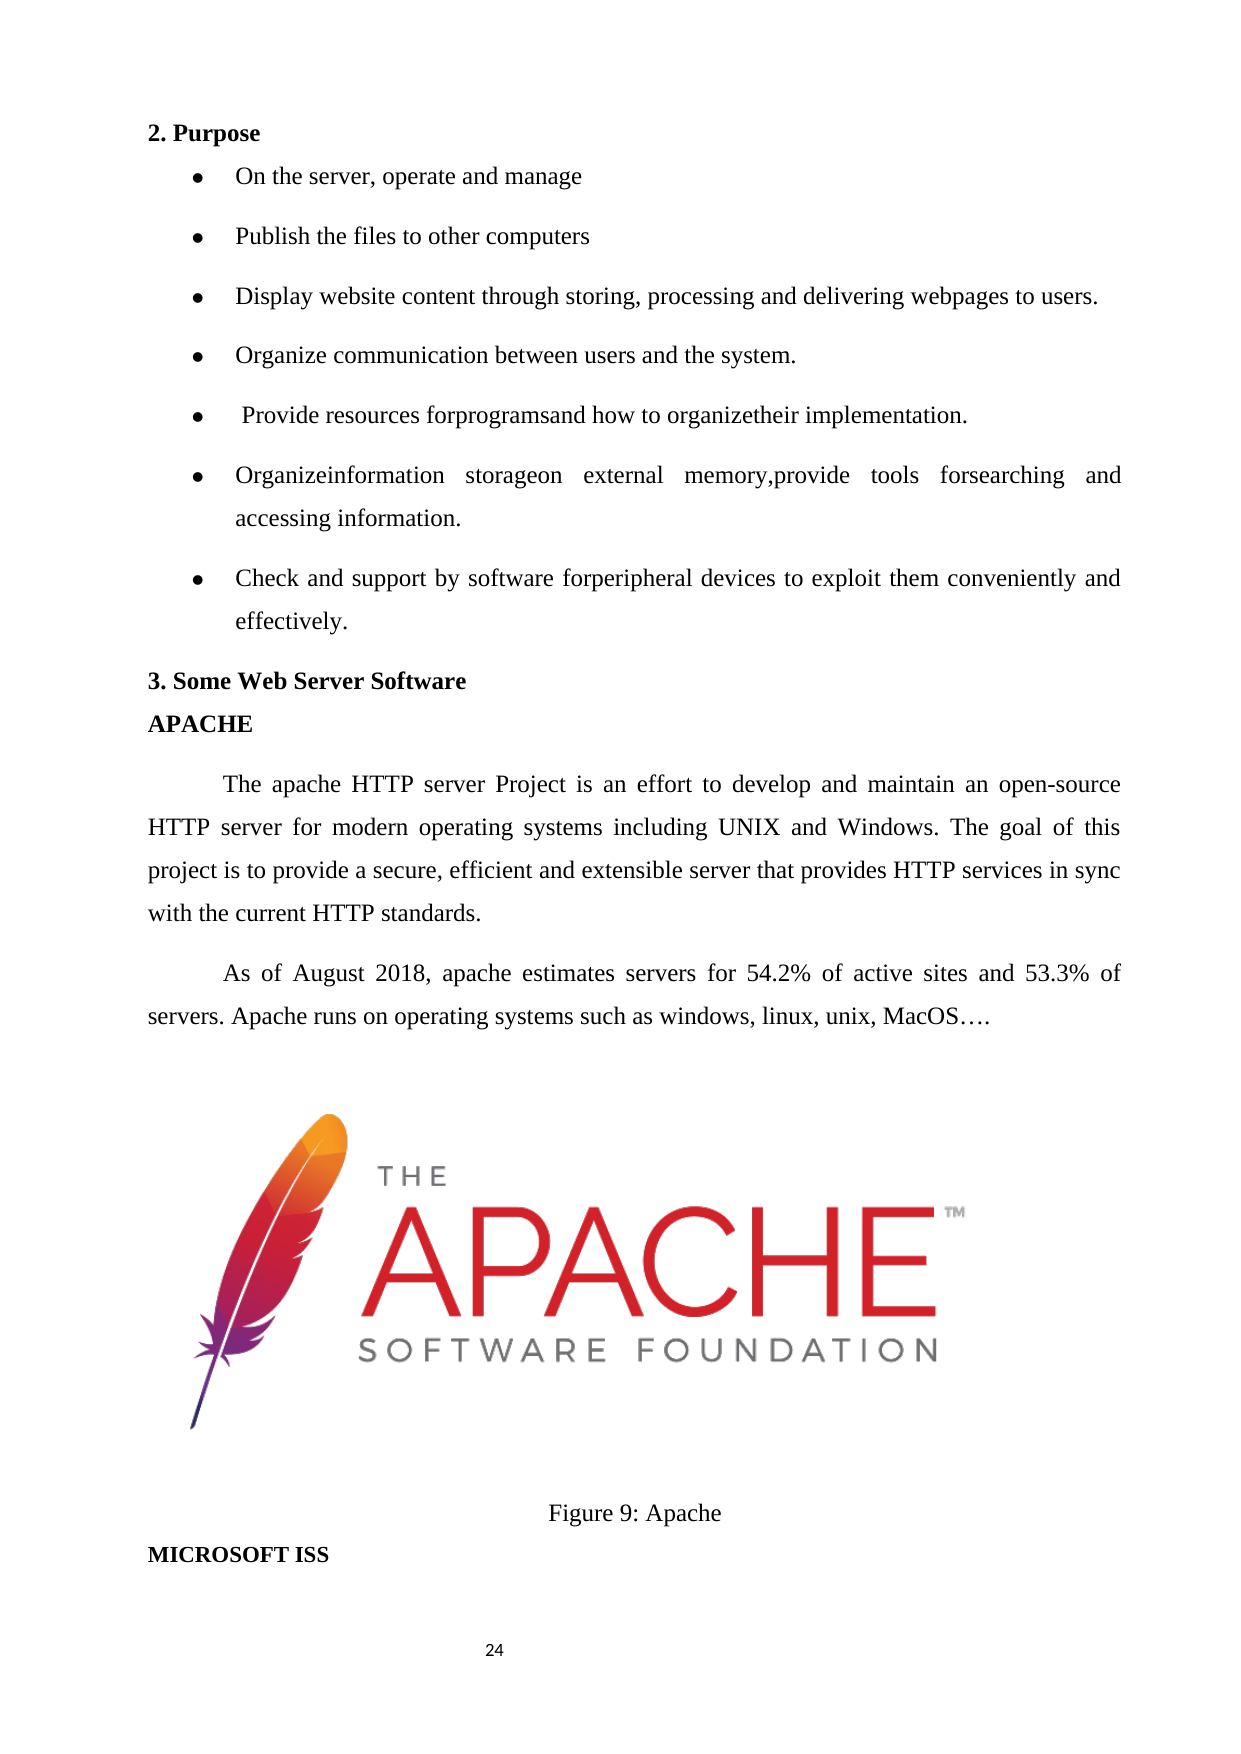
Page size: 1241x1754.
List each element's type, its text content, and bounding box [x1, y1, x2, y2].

text MICROSOFT ISS [148, 1541, 1122, 1567]
list Purpose [148, 118, 1122, 147]
picture [147, 1061, 1013, 1484]
list Check and support by software forperipheral devices to exploit them conveniently and effectively. [191, 563, 1122, 635]
list Publish the files to other computers [191, 221, 1122, 250]
list Organize communication between users and the system. [191, 341, 1122, 369]
text APACHE [148, 709, 1122, 738]
list On the server, operate and manage [191, 161, 1122, 190]
text Figure 9: Apache [148, 1498, 1122, 1527]
text As of August 2018, apache estimates servers for 54.2% of active sites and 53.3% of servers. Apache runs on operating systems such as windows, linux, unix, MacOS…. [148, 958, 1122, 1030]
list Display website content through storing, processing and delivering webpages to users. [191, 281, 1122, 309]
list Provide resources forprogramsand how to organizetheir implementation. [191, 400, 1122, 429]
list Organizeinformation storageon external memory,provide tools forsearching and accessing information. [191, 460, 1122, 532]
text The apache HTTP server Project is an effort to develop and maintain an open-source HTTP server for modern operating systems including UNIX and Windows. The goal of this project is to provide a secure, efficient and extensible server that provides HTTP services in sync with the current HTTP standards. [148, 769, 1122, 927]
list Some Web Server Software [148, 666, 1122, 695]
